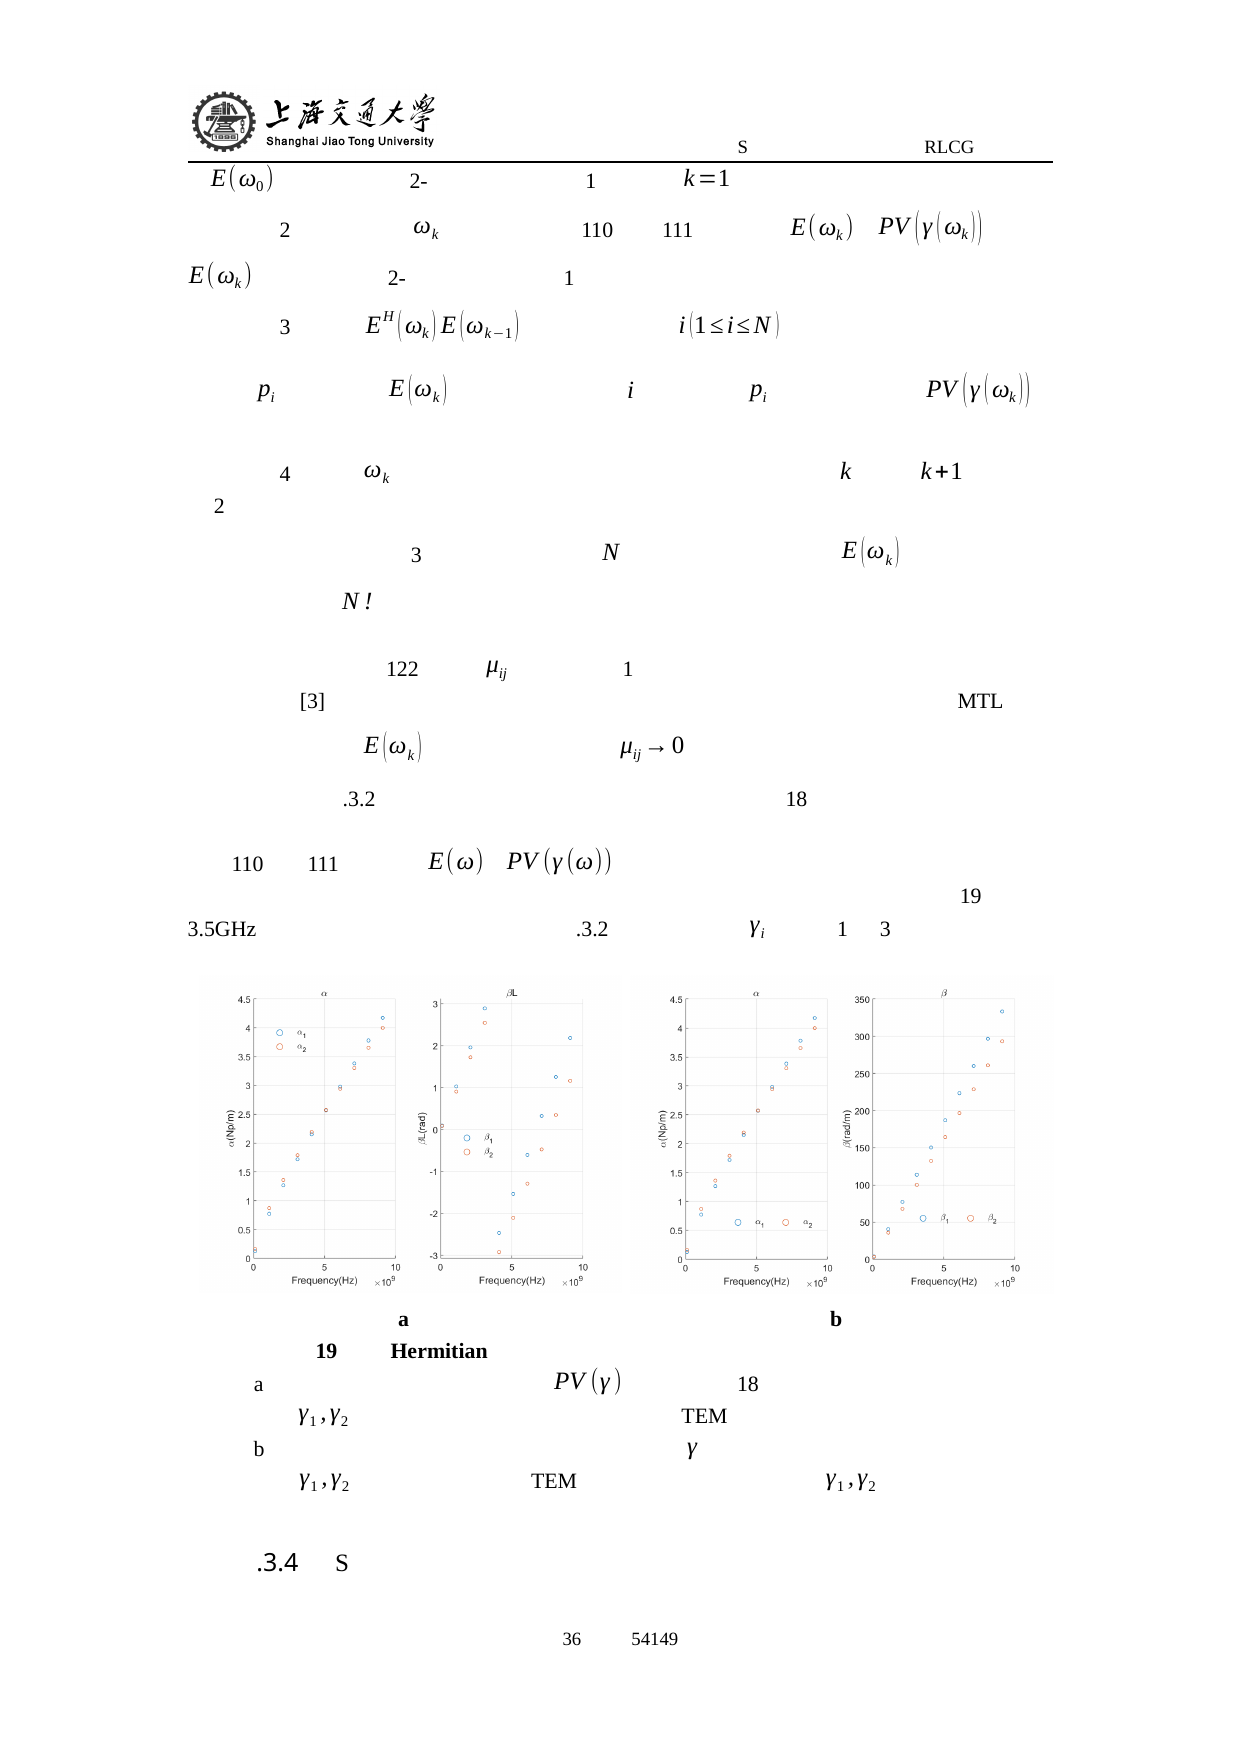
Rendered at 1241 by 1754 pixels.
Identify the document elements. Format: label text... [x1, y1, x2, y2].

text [187, 163, 1053, 195]
text （b）先作模式追踪，然后作相位解折叠得到的。可见相位折叠现象被正确消除。模式追踪使得总是对应同一个准TEM传播模式。事实上，图中分别是偶模和奇模的复传播常数。 [187, 1430, 1053, 1528]
text 改进的算法在步骤3中只需要计算一次阶方阵的乘法就能得到的目标排列，而原算法需要计算次，这就显著降低了算法的时间复杂度。 [187, 520, 1053, 618]
text 在本文第3.3.2节中，以一种平衡差分线结构为例（见图18），说明了不进行模式追踪将可能导致相位解折叠失败。现在相位解折叠前，首先应用本节建立的模式追踪算法对式（110）（111）得到的和作修正；为了验证模式追踪算法对频率点间隔的要求，有意选取了较大的频率点间隔。这样得到的相位解折叠效果示于图19。可见，3.5GHz附近的跳变点被正确计数，第3.3.2节给出的关于的性质1至3得到满足，相位折叠现象被正确消除。 [187, 780, 1053, 975]
table_cell （a） [188, 1300, 619, 1333]
picture [198, 975, 623, 1293]
text 步骤3 计算，找出该矩阵第行元素中模最大的那个元素的列号。然后调整的列：将原来的第列调整为第列，并相应调整的主对角元素的排列。 [187, 293, 1053, 455]
text 图19 基于Hermitian内积的模式追踪方法示例——以平衡差分线为例 [187, 1333, 1053, 1365]
table_header [619, 975, 1053, 1300]
text 步骤2 在频率点处，计算式（110）（111），得到和，其中的各列的向量2-范数要归一化为1。 [187, 195, 1053, 293]
subtitle 由S参数提取传输线参数 [187, 1528, 1050, 1593]
text （a）模式追踪和相位解折叠前的。采用与图18同样的数据，但频率点间隔更大。图中的在不同频率点处可能对应不同的准TEM传播模式。 [187, 1365, 1053, 1430]
text 需要指出的是，虽然在改进算法的理论推导中要求频率点间隔充分小，但是本文在实例验证中发现，式（122）中的一般远小于1，所以对频率点间隔的要求实际上并不苛刻。例如，文献[3]证明了：若介质是均匀的，或介质是无耗的且导体是理想的，或MTL具有循环对称结构，则的列两两正交，从而。 [187, 618, 1053, 780]
text 步骤4 如果已是最后一个频率点，则算法结束；否则，把赋值为，回到步骤2。 [187, 455, 1053, 520]
table_header [188, 975, 619, 1300]
picture [630, 975, 1055, 1294]
table_cell （b） [619, 1300, 1053, 1333]
